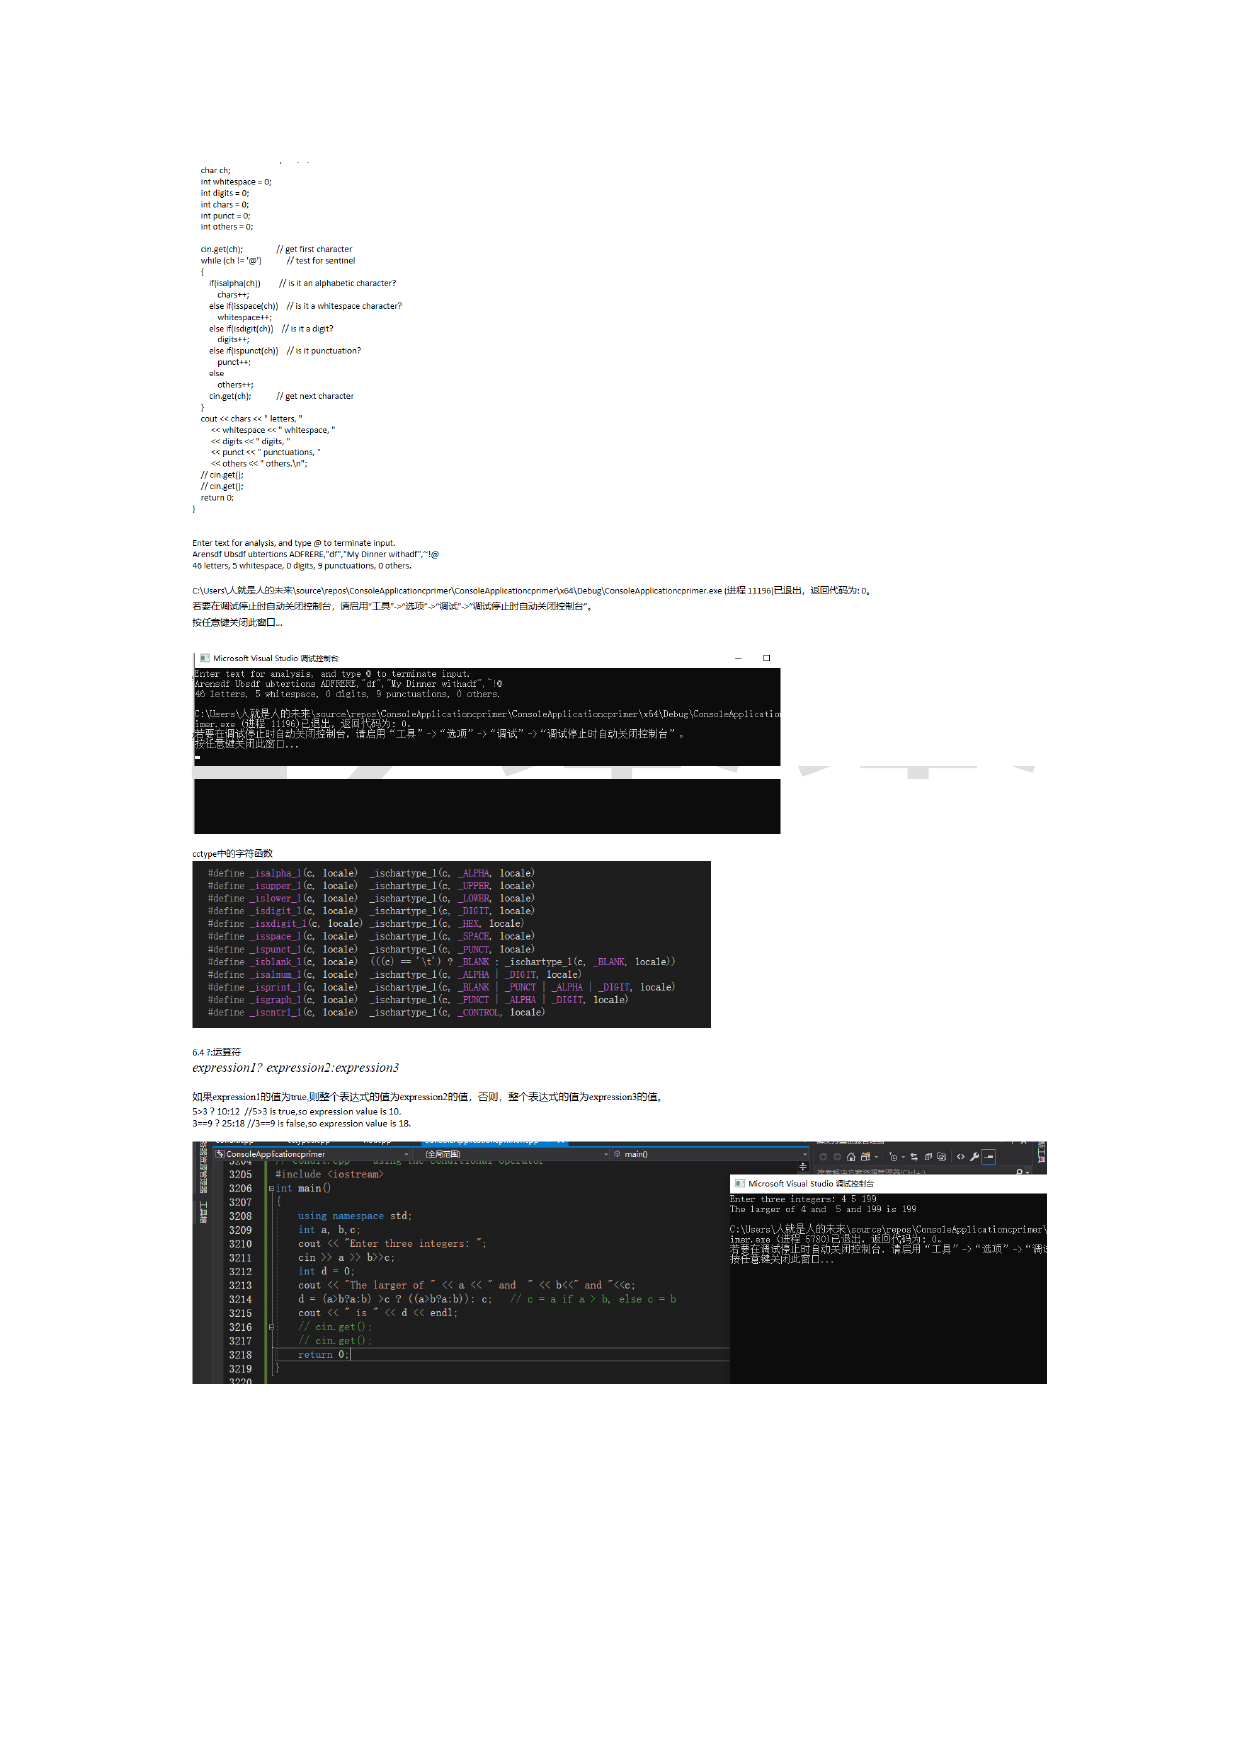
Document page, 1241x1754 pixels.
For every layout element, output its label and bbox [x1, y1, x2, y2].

picture [187, 779, 1053, 1384]
picture [187, 162, 1053, 766]
